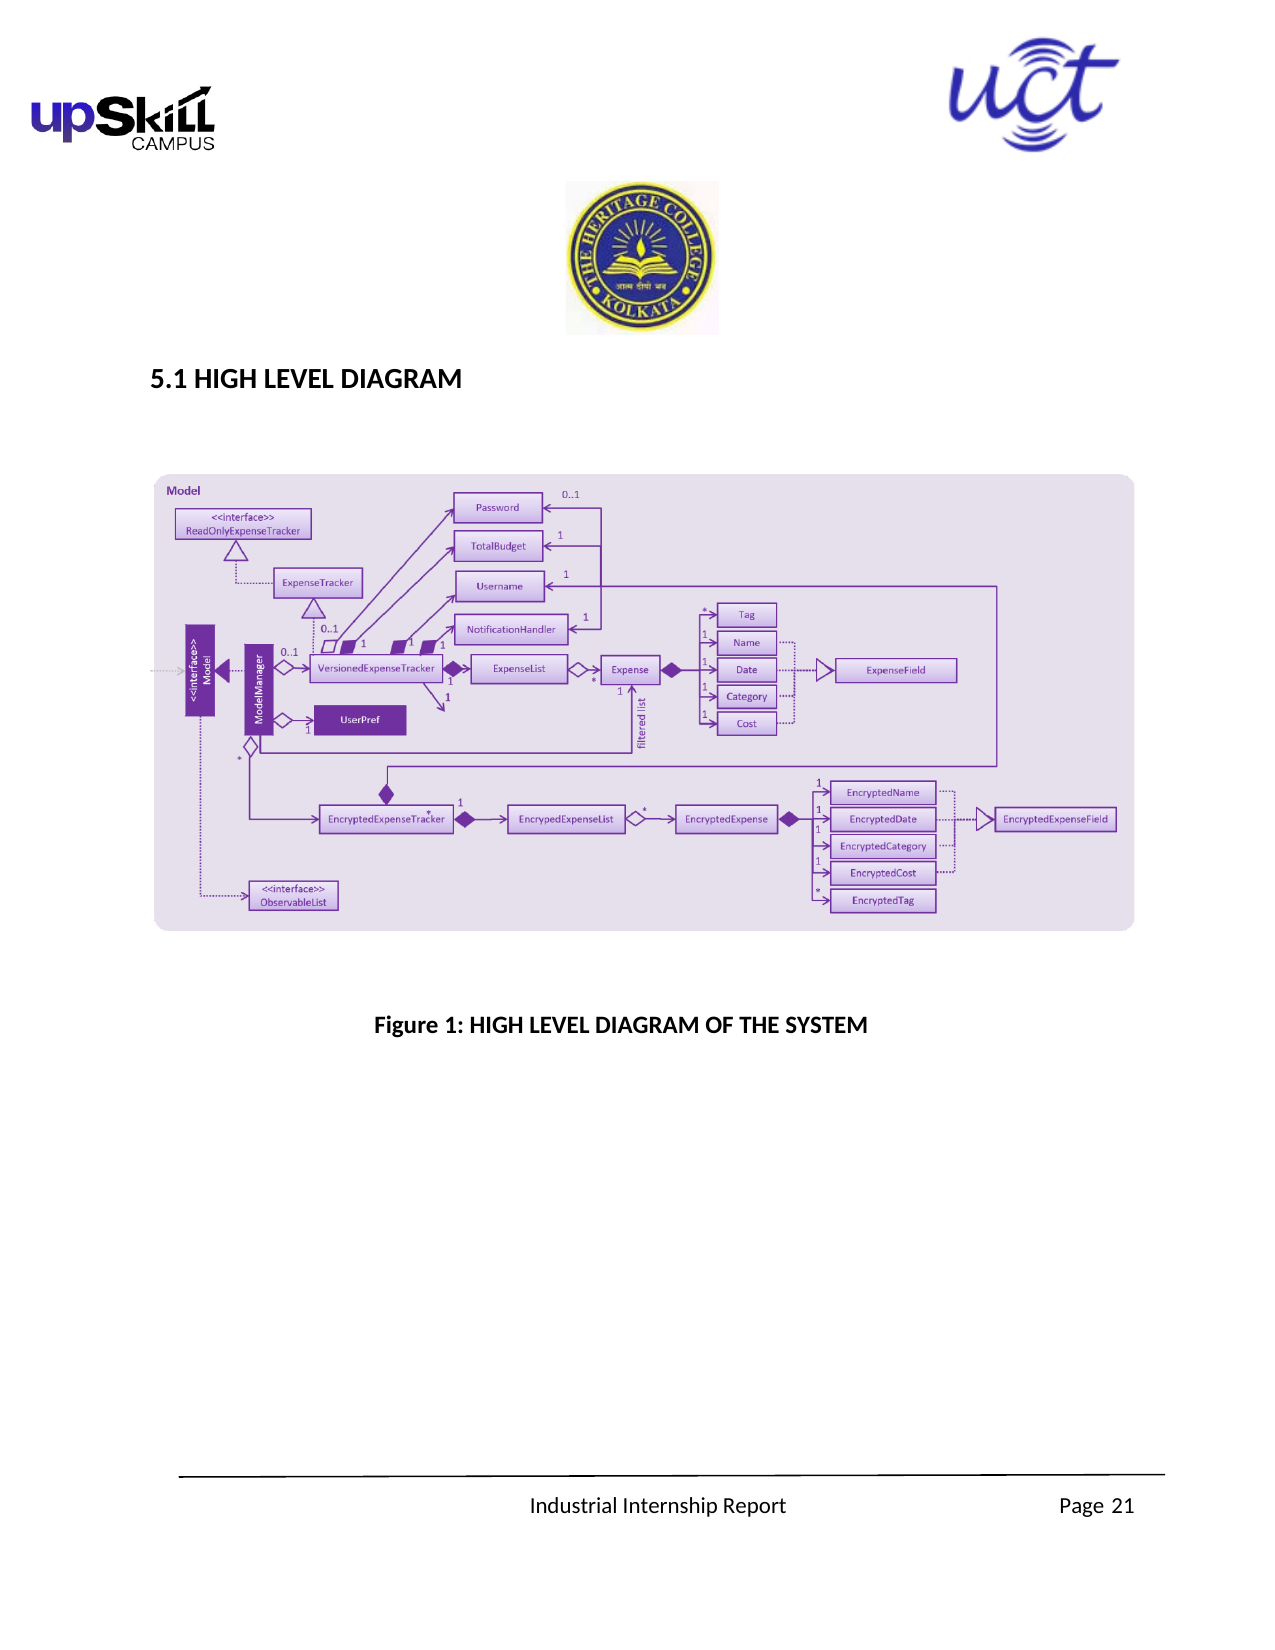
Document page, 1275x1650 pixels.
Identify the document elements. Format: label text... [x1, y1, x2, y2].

picture [150, 474, 1135, 931]
text Figure 1: HIGH LEVEL DIAGRAM OF THE SYSTEM [150, 1009, 1134, 1039]
picture [565, 181, 719, 335]
picture [0, 73, 246, 154]
text 5.1 HIGH LEVEL DIAGRAM [150, 360, 1134, 395]
picture [946, 28, 1125, 154]
